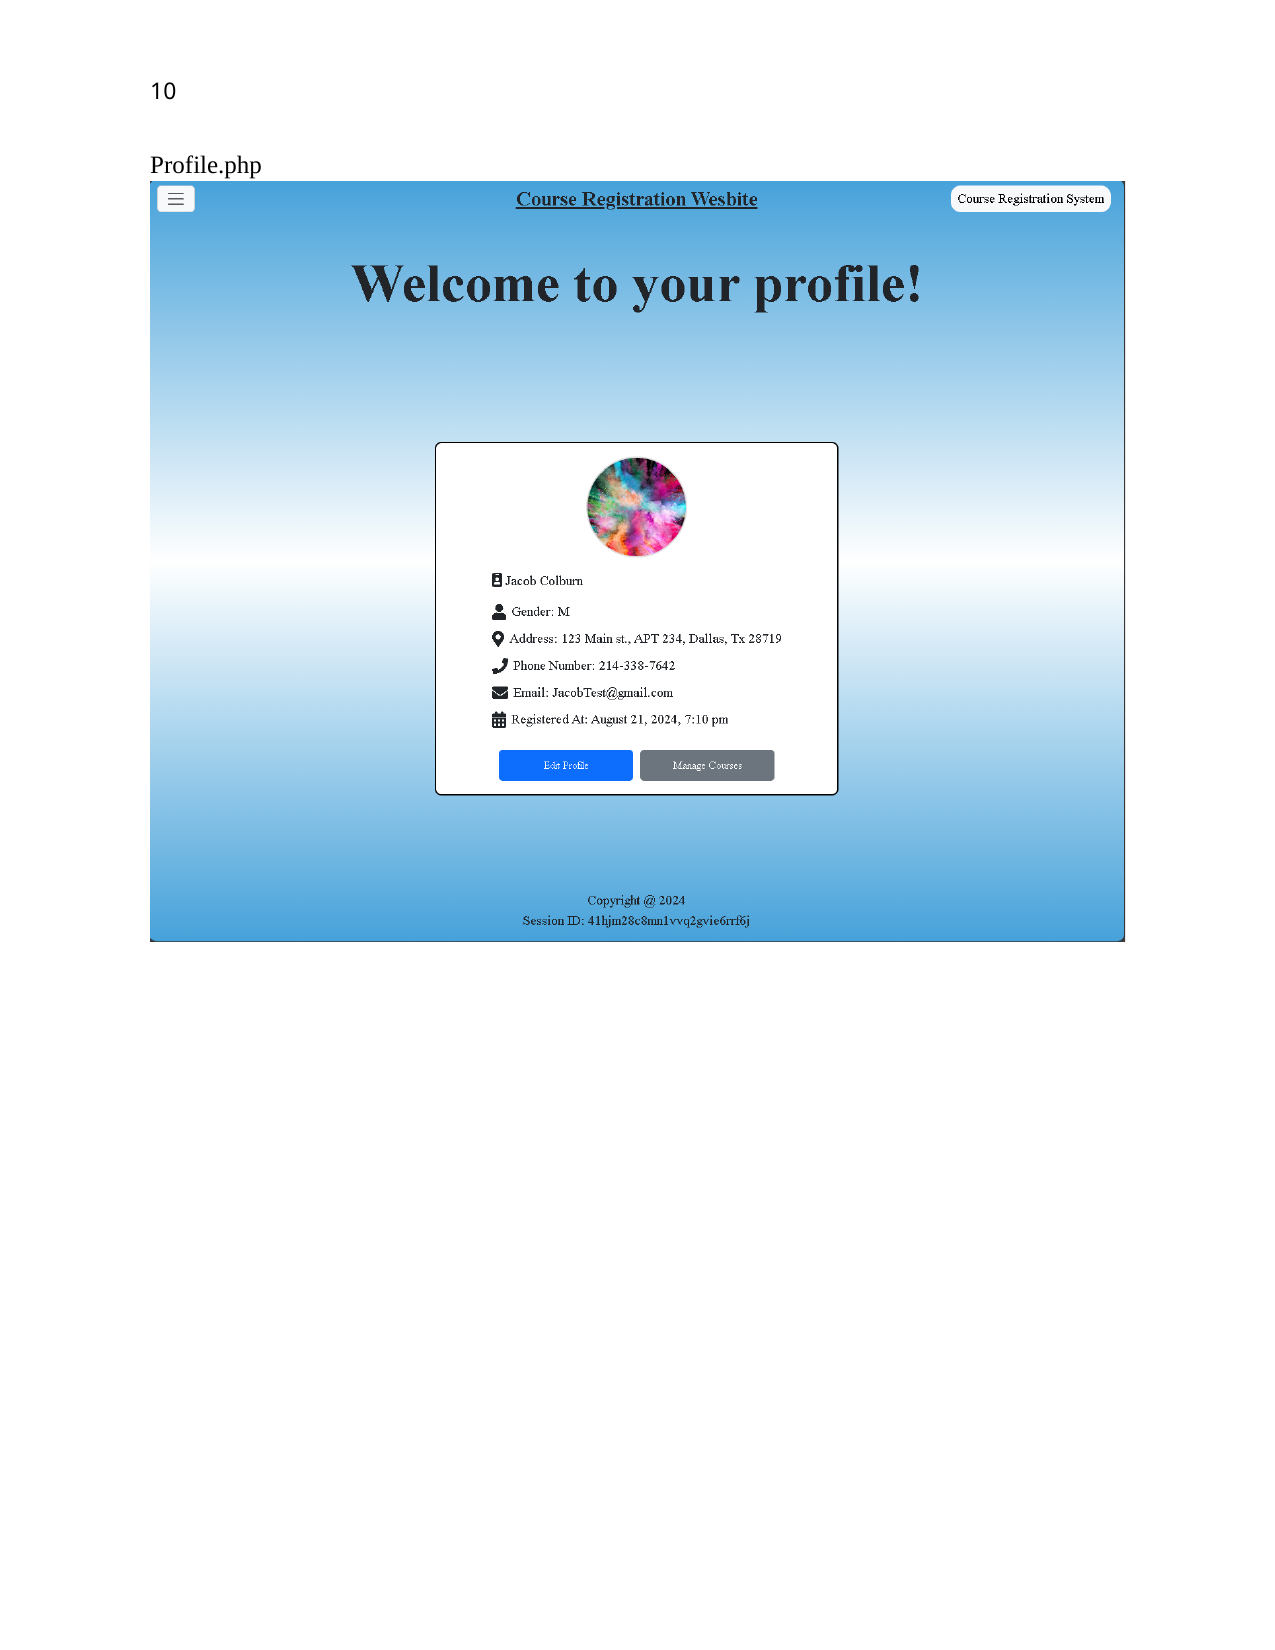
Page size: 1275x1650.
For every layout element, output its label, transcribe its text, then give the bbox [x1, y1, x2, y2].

text Profile.php [150, 150, 1125, 181]
picture [150, 181, 1125, 942]
